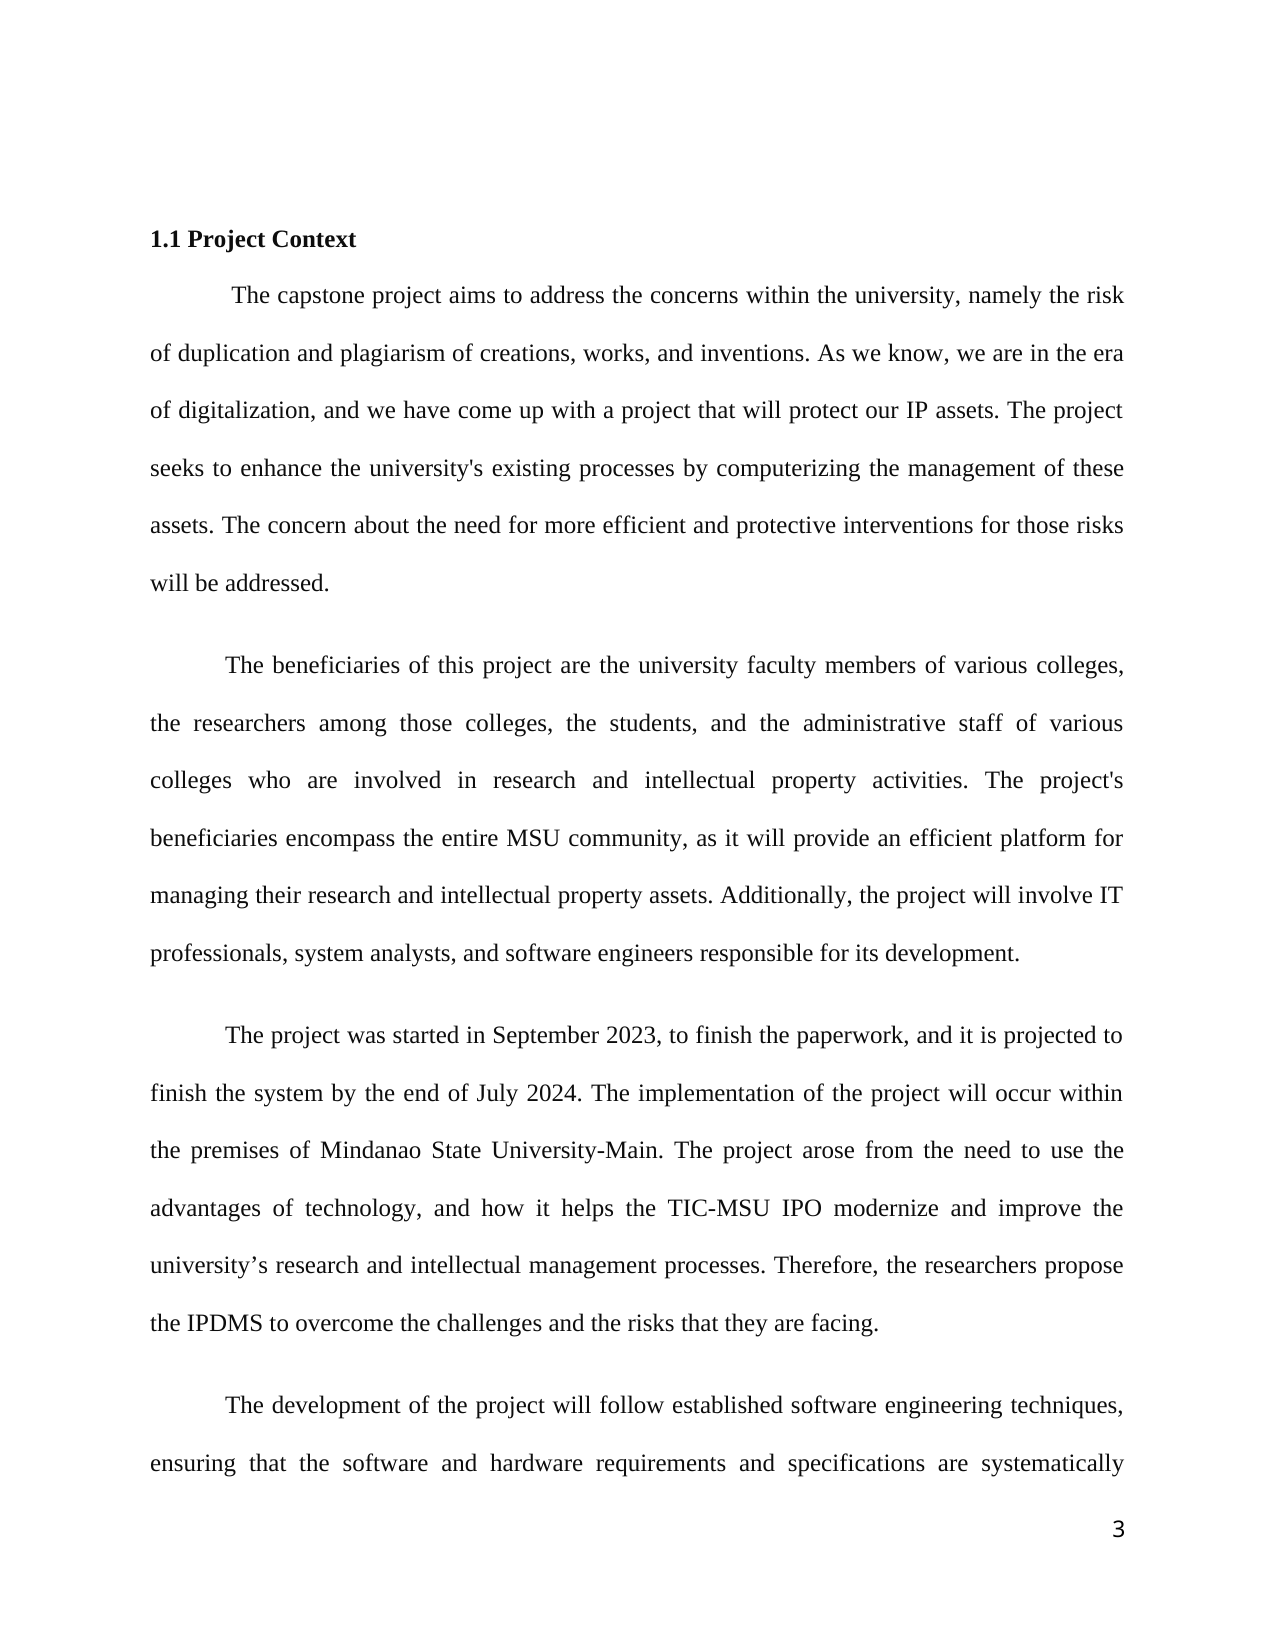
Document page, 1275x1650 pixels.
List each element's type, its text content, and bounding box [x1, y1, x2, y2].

text The beneficiaries of this project are the university faculty members of various colleges, the researchers among those colleges, the students, and the administrative staff of various colleges who are involved in research and intellectual property activities. The project's beneficiaries encompass the entire MSU community, as it will provide an efficient platform for managing their research and intellectual property assets. Additionally, the project will involve IT professionals, system analysts, and software engineers responsible for its development. [150, 650, 1125, 966]
subtitle 1.1 Project Context [150, 224, 1125, 253]
text The project was started in September 2023, to finish the paperwork, and it is projected to finish the system by the end of July 2024. The implementation of the project will occur within the premises of Mindanao State University-Main. The project arose from the need to use the advantages of technology, and how it helps the TIC-MSU IPO modernize and improve the university’s research and intellectual management processes. Therefore, the researchers propose the IPDMS to overcome the challenges and the risks that they are facing. [150, 1020, 1125, 1336]
text The capstone project aims to address the concerns within the university, namely the risk of duplication and plagiarism of creations, works, and inventions. As we know, we are in the era of digitalization, and we have come up with a project that will protect our IP assets. The project seeks to enhance the university's existing processes by computerizing the management of these assets. The concern about the need for more efficient and protective interventions for those risks will be addressed. [150, 280, 1125, 596]
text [150, 1390, 1125, 1476]
